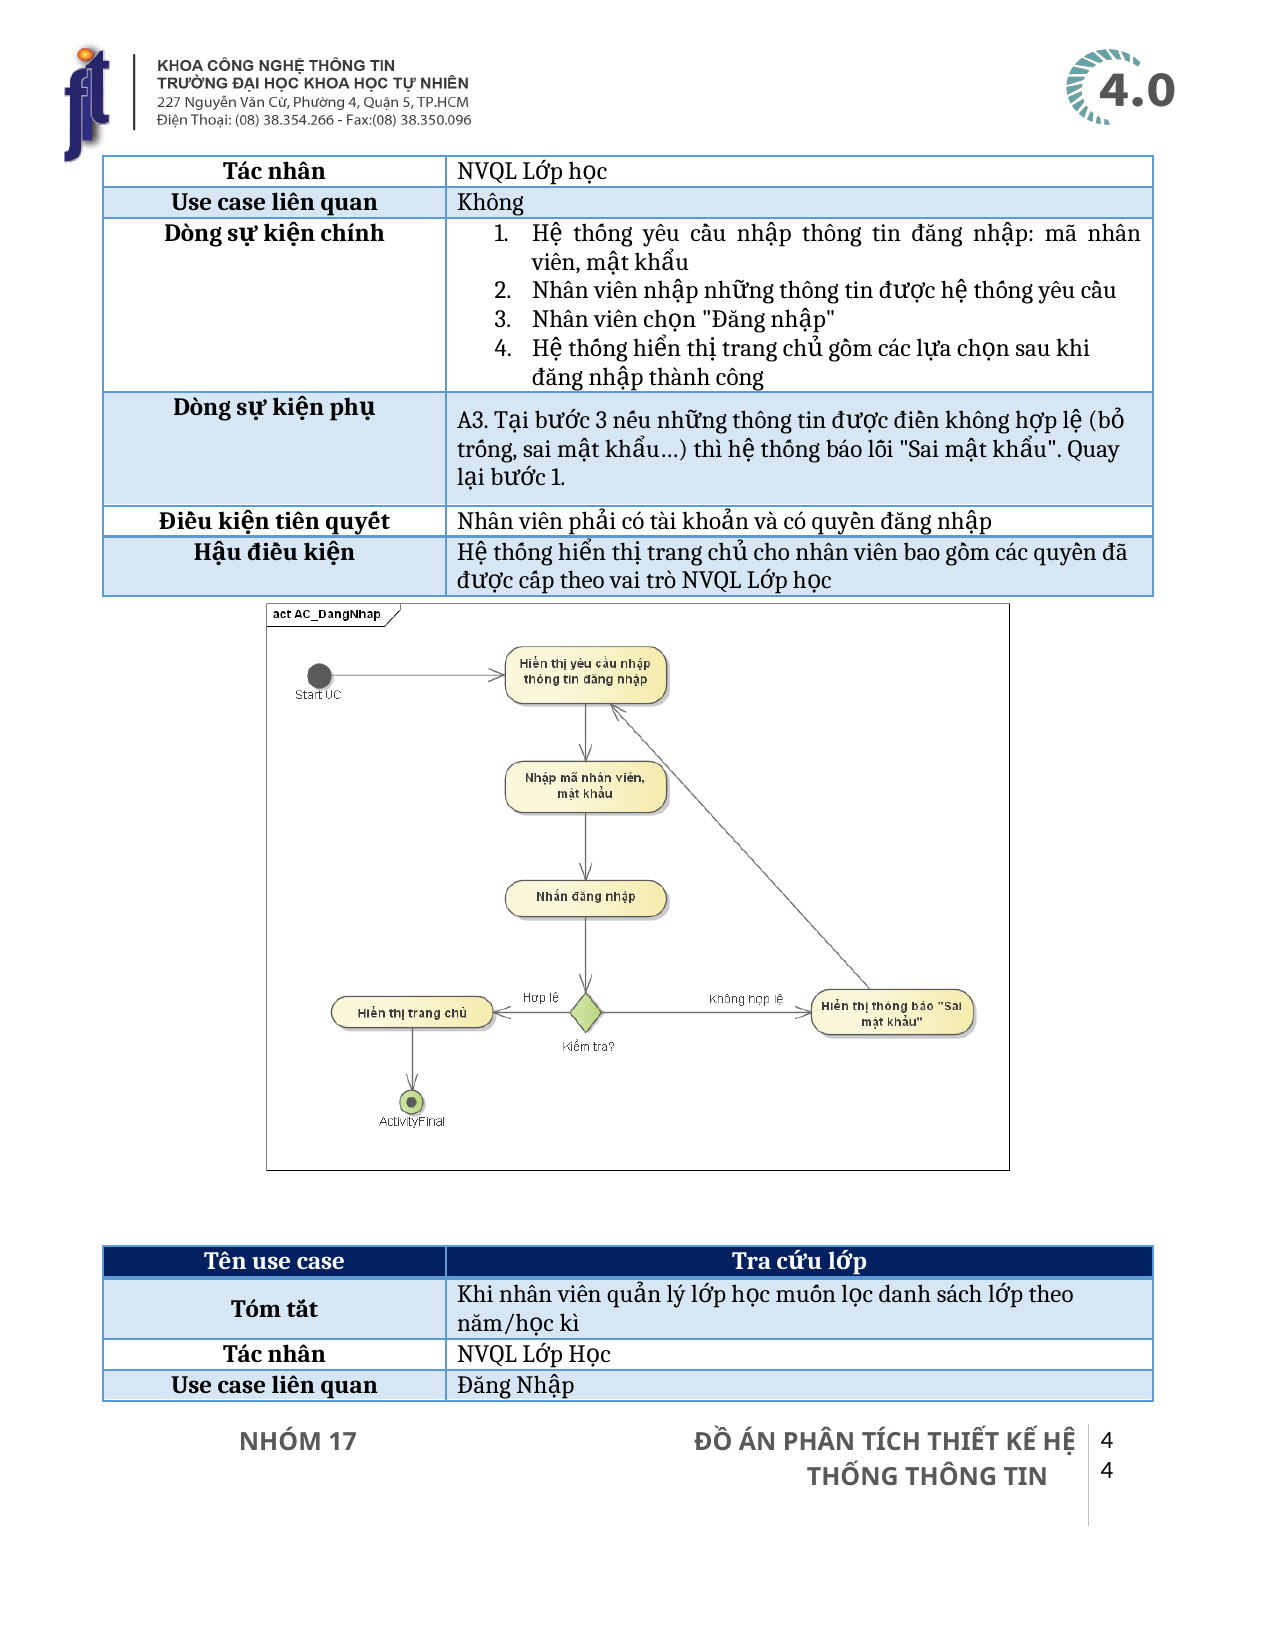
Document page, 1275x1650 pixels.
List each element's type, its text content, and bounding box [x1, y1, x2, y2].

table_cell Tác nhân [104, 1340, 445, 1369]
table_cell Use case liên quan [104, 188, 445, 217]
table_cell Tác nhân [104, 157, 445, 186]
table_cell Khi nhân viên quản lý lớp học muốn lọc danh sách lớp theo năm/học kì [447, 1280, 1152, 1338]
table_cell Use case liên quan [104, 1371, 445, 1399]
table_cell Hệ thống hiển thị trang chủ cho nhân viên bao gồm các quyền đã được cấp theo vai trò NVQL Lớp học [447, 538, 1152, 595]
table_cell Không [447, 188, 1152, 217]
table_cell Dòng sự kiện phụ [104, 393, 445, 504]
table_cell Đăng Nhập [447, 1371, 1152, 1399]
table_cell Hệ thống yêu cầu nhập thông tin đăng nhập: mã nhân viên, mật khẩu Nhân viên nhập những thông tin được hệ thống yêu cầu Nhân viên chọn "Đăng nhập" Hệ thống hiển thị trang chủ gồm các lựa chọn sau khi đăng nhập thành công [447, 219, 1152, 391]
table_cell NVQL Lớp học [447, 157, 1152, 186]
table_cell Hậu điều kiện [104, 538, 445, 595]
table_cell Điều kiện tiên quyết [104, 507, 445, 535]
table_cell A3. Tại bước 3 nếu những thông tin được điền không hợp lệ (bỏ trống, sai mật khẩu…) thì hệ thống báo lỗi "Sai mật khẩu". Quay lại bước 1. [447, 393, 1152, 504]
table_header Tra cứu lớp [447, 1247, 1152, 1276]
table_cell Nhân viên phải có tài khoản và có quyền đăng nhập [447, 507, 1152, 535]
picture [1059, 42, 1182, 128]
picture [259, 597, 1016, 1177]
table_cell Tóm tắt [104, 1280, 445, 1338]
table_cell Dòng sự kiện chính [104, 219, 445, 391]
table_cell NVQL Lớp Học [447, 1340, 1152, 1369]
table_header Tên use case [104, 1247, 445, 1276]
picture [41, 38, 504, 184]
